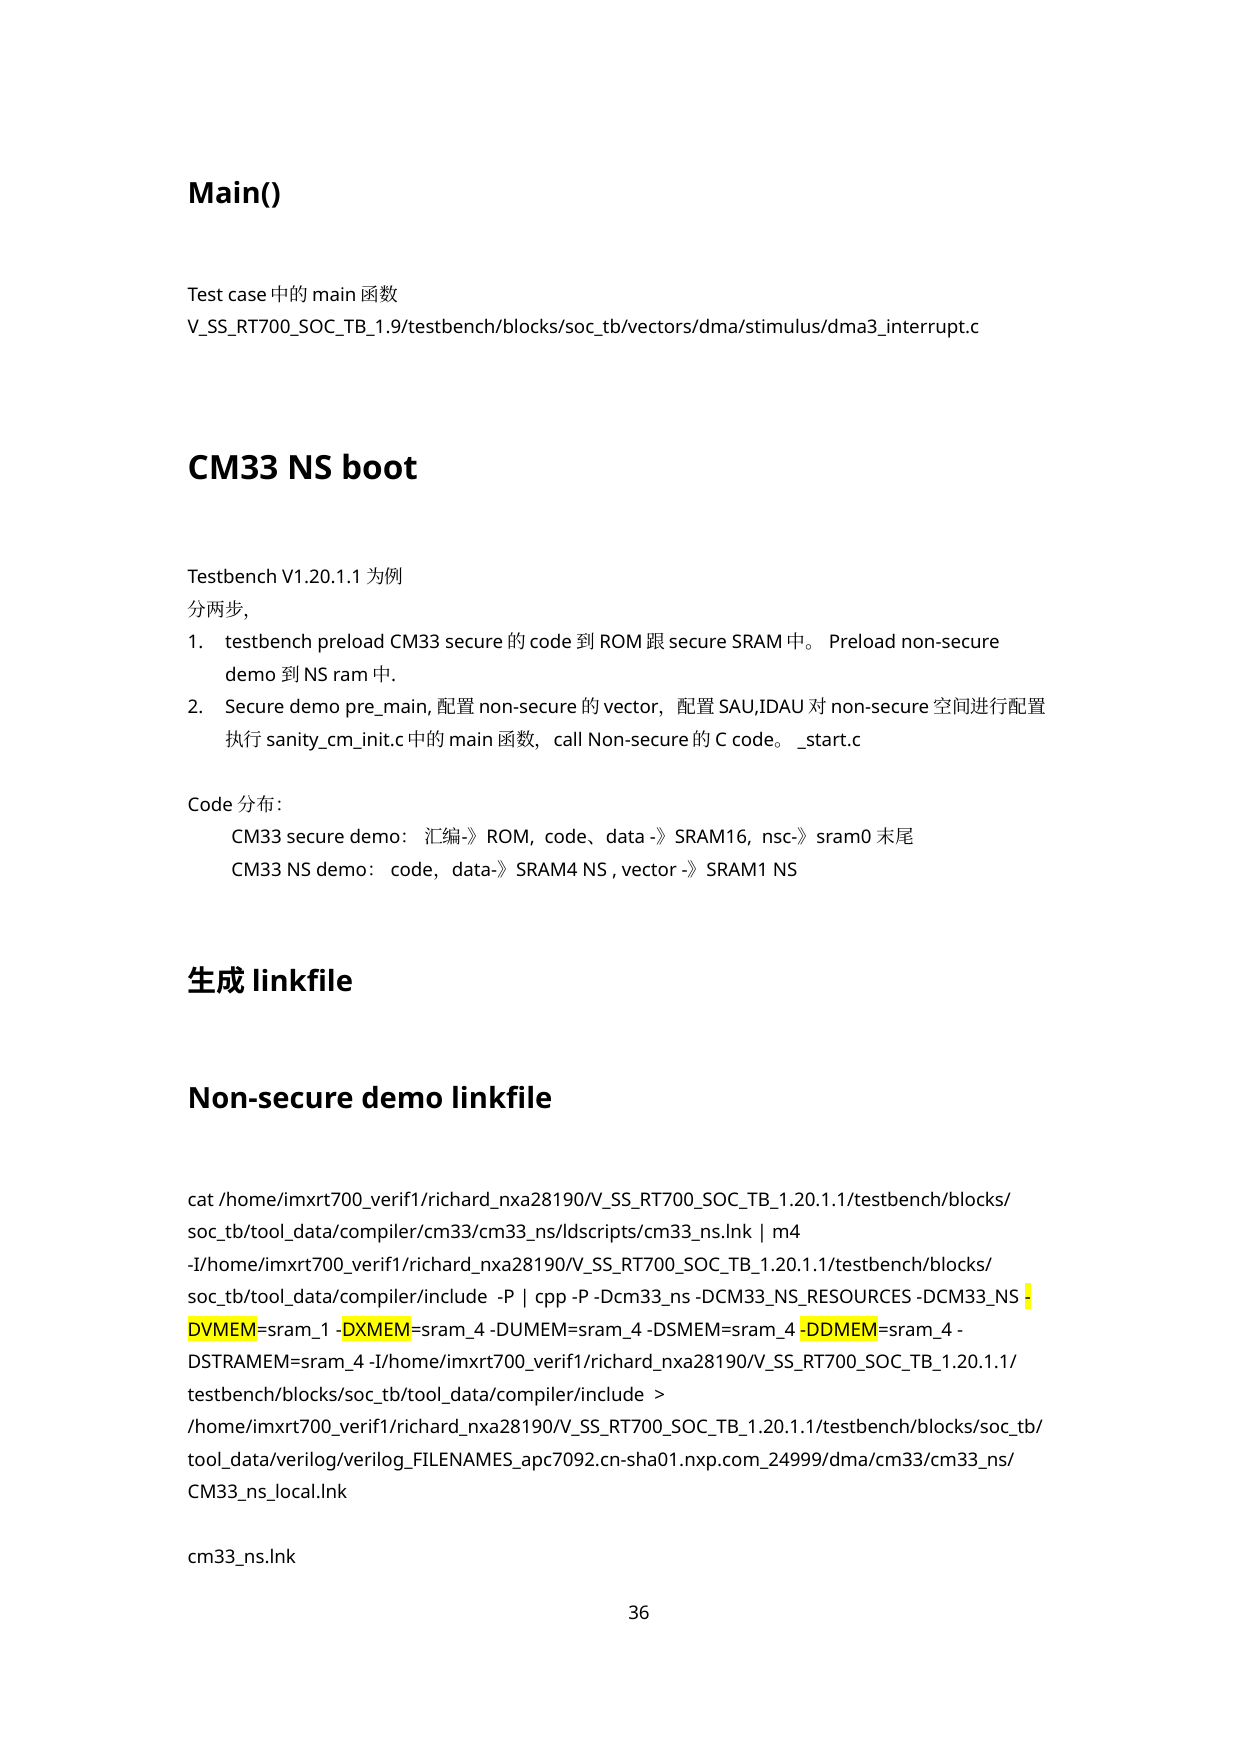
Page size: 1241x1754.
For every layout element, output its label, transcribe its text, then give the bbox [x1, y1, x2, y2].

text Testbench V1.20.1.1为例 [187, 559, 1053, 592]
text CM33 NS demo： code，data-》SRAM4 NS , vector -》SRAM1 NS [187, 852, 1053, 884]
subtitle 生成linkfile [187, 946, 1053, 1011]
text V_SS_RT700_SOC_TB_1.9/testbench/blocks/soc_tb/vectors/dma/stimulus/dma3_interrupt.c [187, 310, 1053, 342]
text cm33_ns.lnk [187, 1540, 1053, 1572]
text Test case中的main函数 [187, 277, 1053, 310]
list Secure demo pre_main, 配置non-secure的vector，配置SAU,IDAU对non-secure空间进行配置 [187, 689, 1053, 722]
subtitle CM33 NS boot [187, 434, 1053, 499]
text 分两步， [187, 592, 1053, 624]
text cat /home/imxrt700_verif1/richard_nxa28190/V_SS_RT700_SOC_TB_1.20.1.1/testbench/blocks/soc_tb/tool_data/compiler/cm33/cm33_ns/ldscripts/cm33_ns.lnk | m4 -I/home/imxrt700_verif1/richard_nxa28190/V_SS_RT700_SOC_TB_1.20.1.1/testbench/blocks/soc_tb/tool_data/compiler/include -P | cpp -P -Dcm33_ns -DCM33_NS_RESOURCES -DCM33_NS -DVMEM=sram_1 -DXMEM=sram_4 -DUMEM=sram_4 -DSMEM=sram_4 -DDMEM=sram_4 -DSTRAMEM=sram_4 -I/home/imxrt700_verif1/richard_nxa28190/V_SS_RT700_SOC_TB_1.20.1.1/testbench/blocks/soc_tb/tool_data/compiler/include > /home/imxrt700_verif1/richard_nxa28190/V_SS_RT700_SOC_TB_1.20.1.1/testbench/blocks/soc_tb/tool_data/verilog/verilog_FILENAMES_apc7092.cn-sha01.nxp.com_24999/dma/cm33/cm33_ns/CM33_ns_local.lnk [187, 1182, 1053, 1507]
text Code 分布： [187, 787, 1053, 819]
list testbench preload CM33 secure的code 到ROM跟secure SRAM中。 Preload non-secure demo 到NS ram中. [187, 624, 1053, 689]
text CM33 secure demo： 汇编-》ROM, code、data -》SRAM16, nsc-》sram0 末尾 [187, 819, 1053, 852]
subtitle Non-secure demo linkfile [187, 1065, 1053, 1130]
subtitle Main() [187, 160, 1053, 225]
list 执行sanity_cm_init.c中的main函数，call Non-secure的C code。 _start.c [225, 722, 1053, 754]
